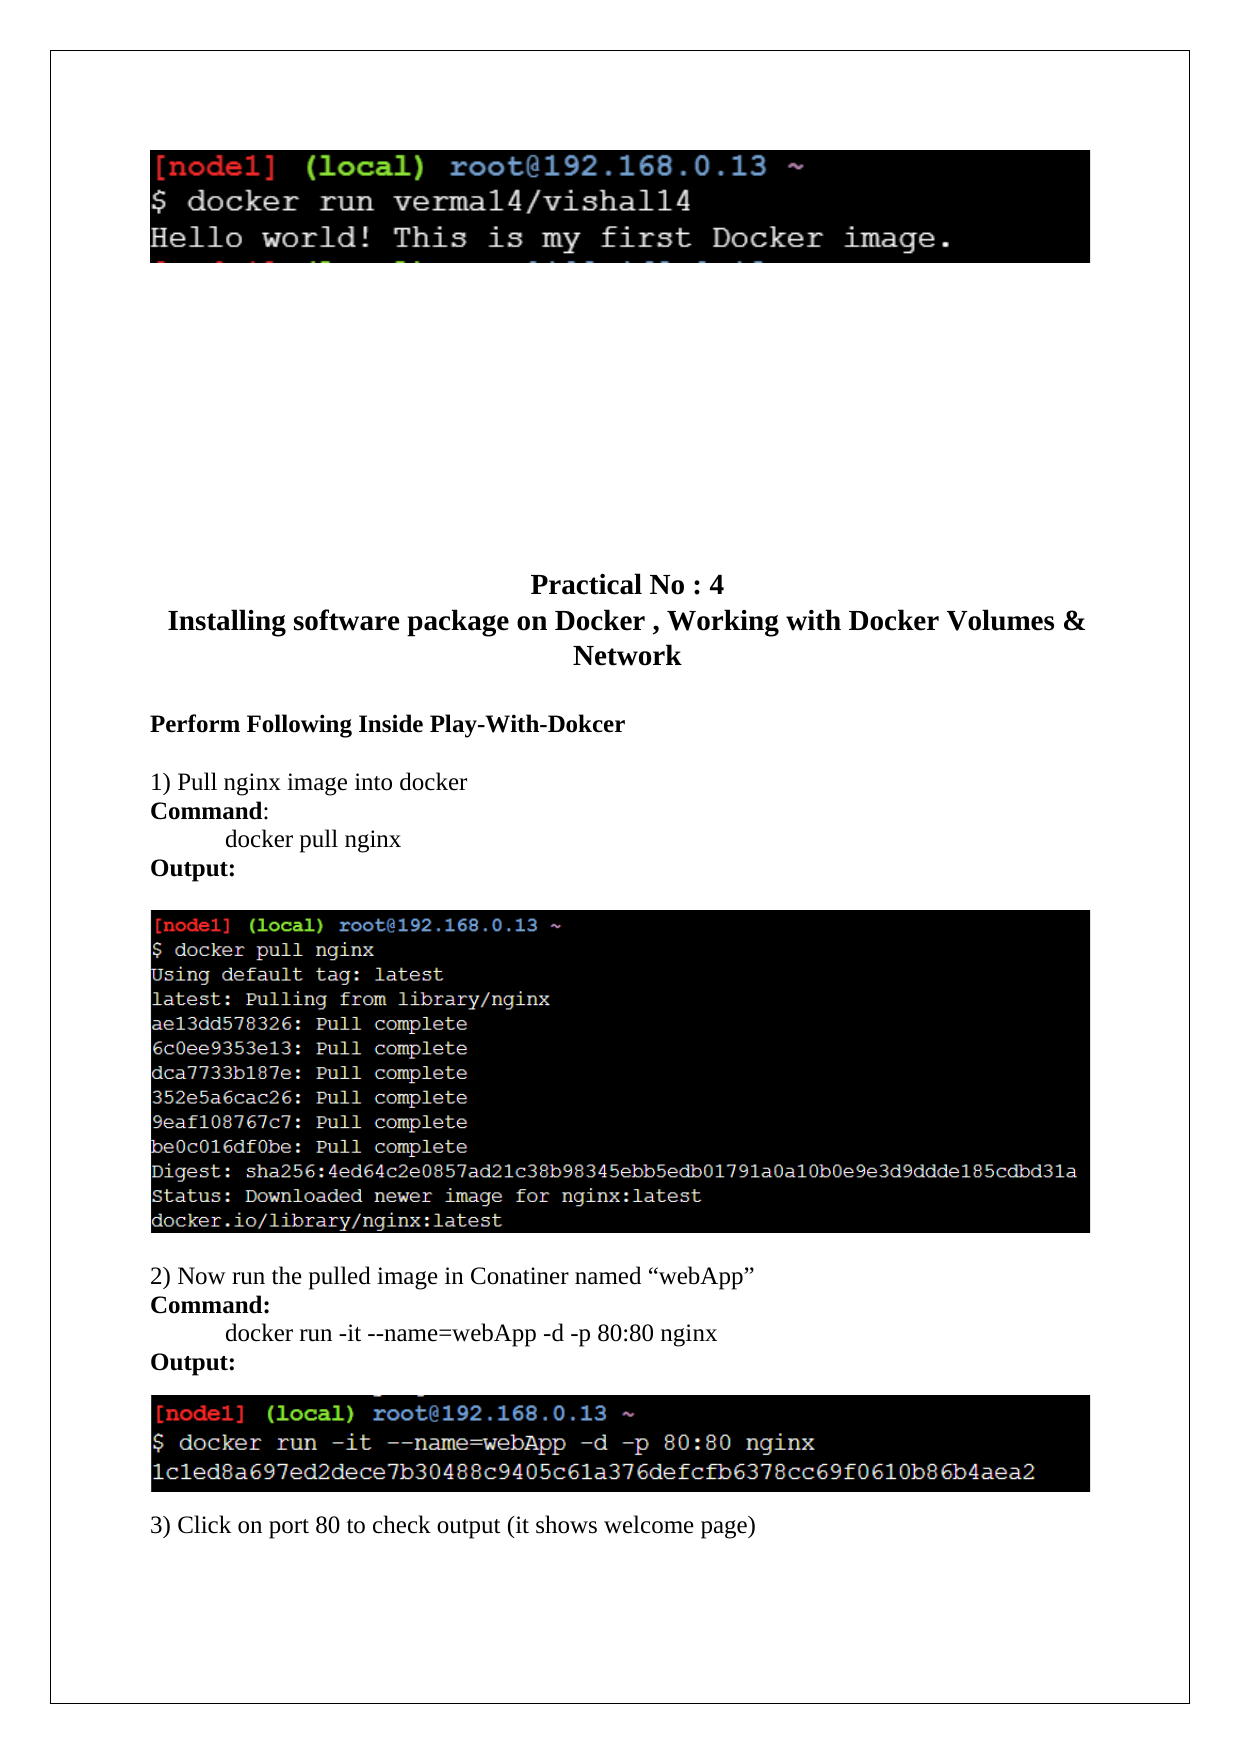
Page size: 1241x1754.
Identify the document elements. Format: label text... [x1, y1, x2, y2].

text 3) Click on port 80 to check output (it shows welcome page) [150, 1511, 1090, 1539]
text docker pull nginx [150, 824, 1090, 853]
text 2) Now run the pulled image in Conatiner named “webApp” [150, 1261, 1090, 1290]
text Perform Following Inside Play-With-Dokcer [150, 709, 1090, 738]
text Output: [150, 1347, 1090, 1376]
text Command: [150, 1290, 1090, 1318]
text Output: [150, 853, 1090, 882]
picture [150, 910, 1091, 1233]
text Installing software package on Docker , Working with Docker Volumes & Network [164, 603, 1090, 672]
text docker run -it --name=webApp -d -p 80:80 nginx [150, 1318, 1090, 1347]
text 1) Pull nginx image into docker [150, 767, 1090, 796]
text Practical No : 4 [164, 567, 1090, 601]
text Command: [150, 796, 1090, 824]
picture [150, 1395, 1091, 1492]
picture [150, 150, 1091, 263]
